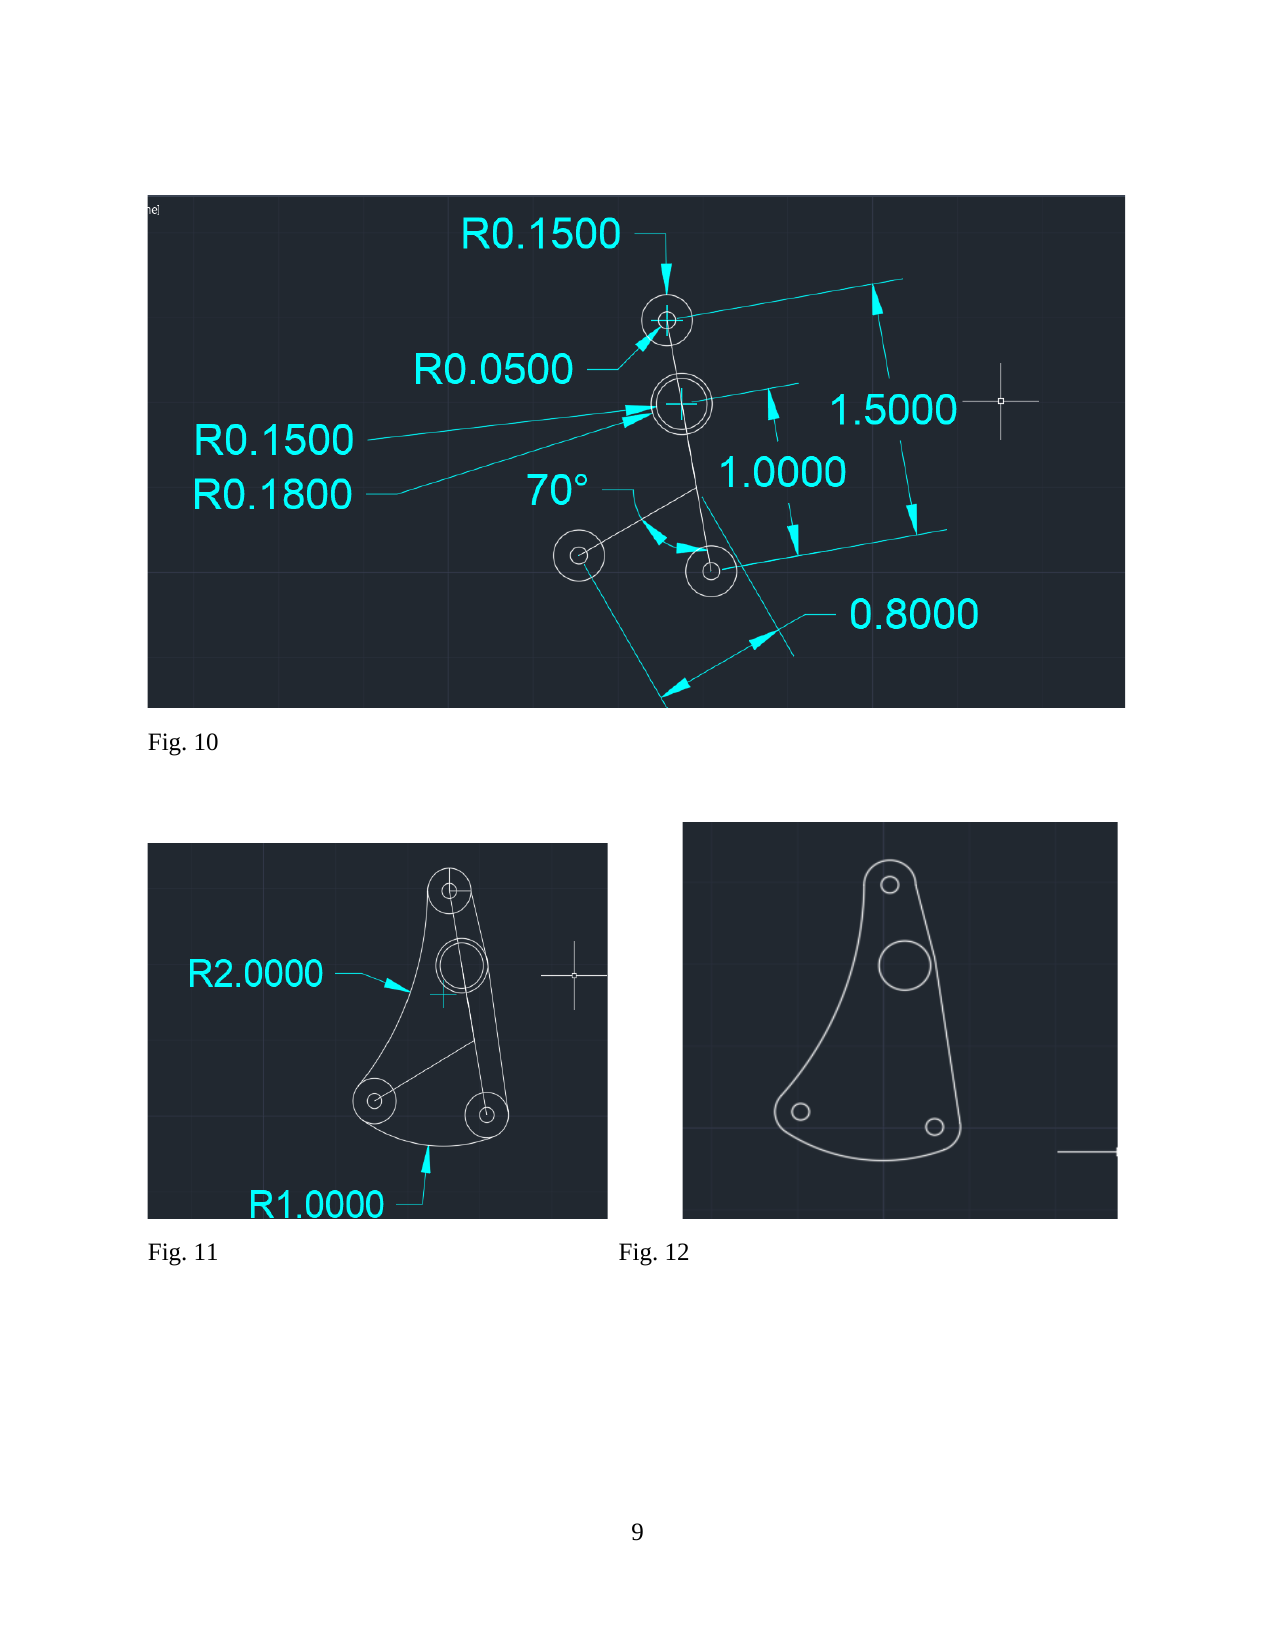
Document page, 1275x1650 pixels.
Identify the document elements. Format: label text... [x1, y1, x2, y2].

picture [147, 843, 608, 1219]
text Fig. 10 [148, 727, 1127, 756]
picture [682, 822, 1118, 1219]
text Fig. 11 Fig. 12 [148, 1237, 1127, 1266]
picture [147, 195, 1126, 708]
